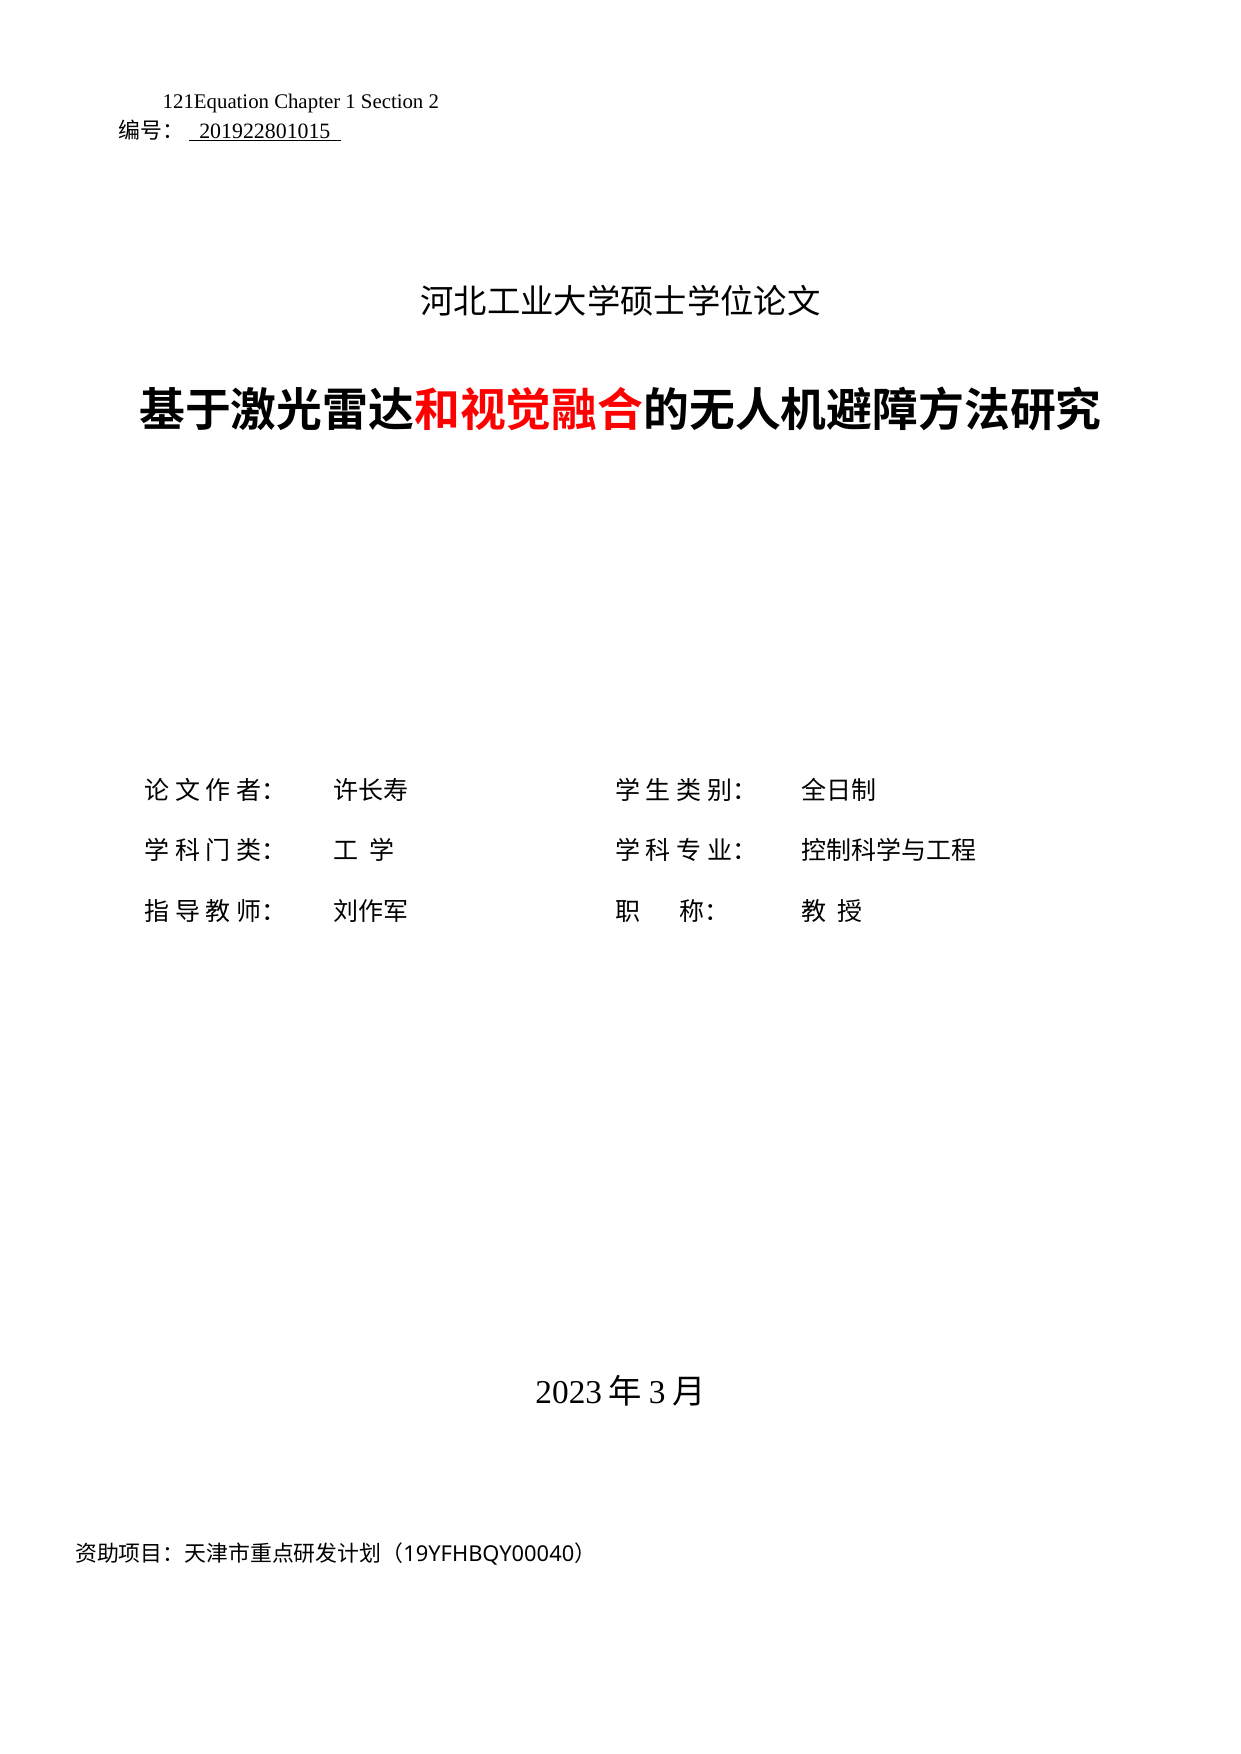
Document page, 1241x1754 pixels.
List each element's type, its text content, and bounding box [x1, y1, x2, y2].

table_cell 教 授 [790, 872, 1107, 932]
table_header 学 生 类 别： [604, 751, 790, 811]
text 2023年3月 [75, 1355, 1165, 1416]
table_cell 刘作军 [322, 872, 604, 932]
text 河北工业大学硕士学位论文 [75, 275, 1165, 323]
table_cell 指 导 教 师： [133, 872, 322, 932]
table_cell 职 称： [604, 872, 790, 932]
text 编号： 201922801015 [119, 113, 1165, 144]
table_cell 控制科学与工程 [790, 811, 1107, 872]
text 资助项目：天津市重点研发计划（19YFHBQY00040） [75, 1536, 1165, 1568]
table_cell 学 科 门 类： [133, 811, 322, 872]
table_cell 学 科 专 业： [604, 811, 790, 872]
table_header 全日制 [790, 751, 1107, 811]
text 基于激光雷达和视觉融合的无人机避障方法研究 [75, 374, 1165, 440]
table_header 许长寿 [322, 751, 604, 811]
table_cell 工 学 [322, 811, 604, 872]
table_header 论 文 作 者： [133, 751, 322, 811]
